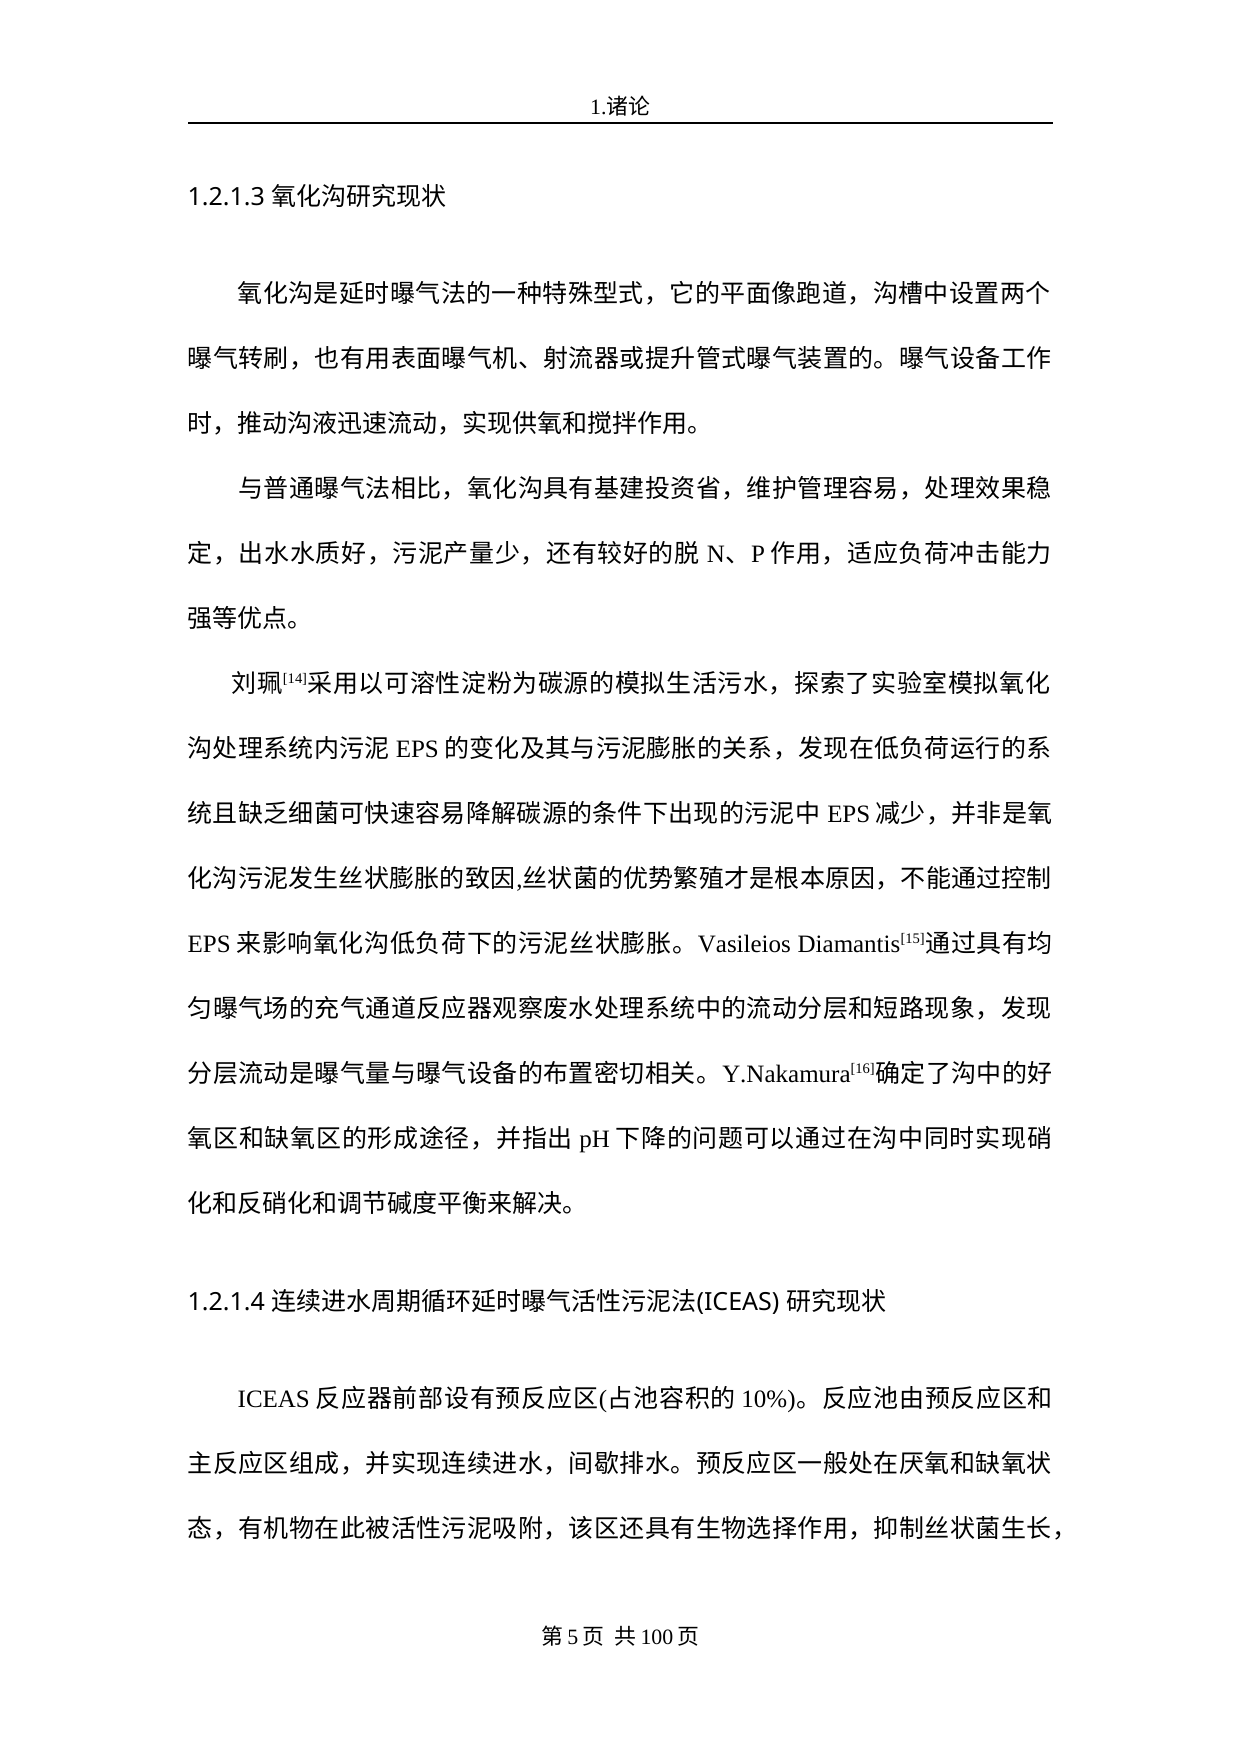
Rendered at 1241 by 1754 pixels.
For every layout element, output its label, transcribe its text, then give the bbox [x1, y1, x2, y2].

text 氧化沟是延时曝气法的一种特殊型式，它的平面像跑道，沟槽中设置两个曝气转刷，也有用表面曝气机、射流器或提升管式曝气装置的。曝气设备工作时，推动沟液迅速流动，实现供氧和搅拌作用。 与普通曝气法相比，氧化沟具有基建投资省，维护管理容易，处理效果稳定，出水水质好，污泥产量少，还有较好的脱N、P作用，适应负荷冲击能力强等优点。 [187, 259, 1053, 649]
subtitle 连续进水周期循环延时曝气活性污泥法(ICEAS) 研究现状 [187, 1267, 1053, 1332]
text 刘珮[14]采用以可溶性淀粉为碳源的模拟生活污水，探索了实验室模拟氧化沟处理系统内污泥EPS的变化及其与污泥膨胀的关系，发现在低负荷运行的系统且缺乏细菌可快速容易降解碳源的条件下出现的污泥中EPS减少，并非是氧化沟污泥发生丝状膨胀的致因,丝状菌的优势繁殖才是根本原因，不能通过控制EPS来影响氧化沟低负荷下的污泥丝状膨胀。Vasileios Diamantis[15]通过具有均匀曝气场的充气通道反应器观察废水处理系统中的流动分层和短路现象，发现分层流动是曝气量与曝气设备的布置密切相关。Y.Nakamura[16]确定了沟中的好氧区和缺氧区的形成途径，并指出pH下降的问题可以通过在沟中同时实现硝化和反硝化和调节碱度平衡来解决。 [187, 649, 1053, 1234]
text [187, 1364, 1053, 1559]
subtitle 氧化沟研究现状 [187, 162, 1053, 227]
